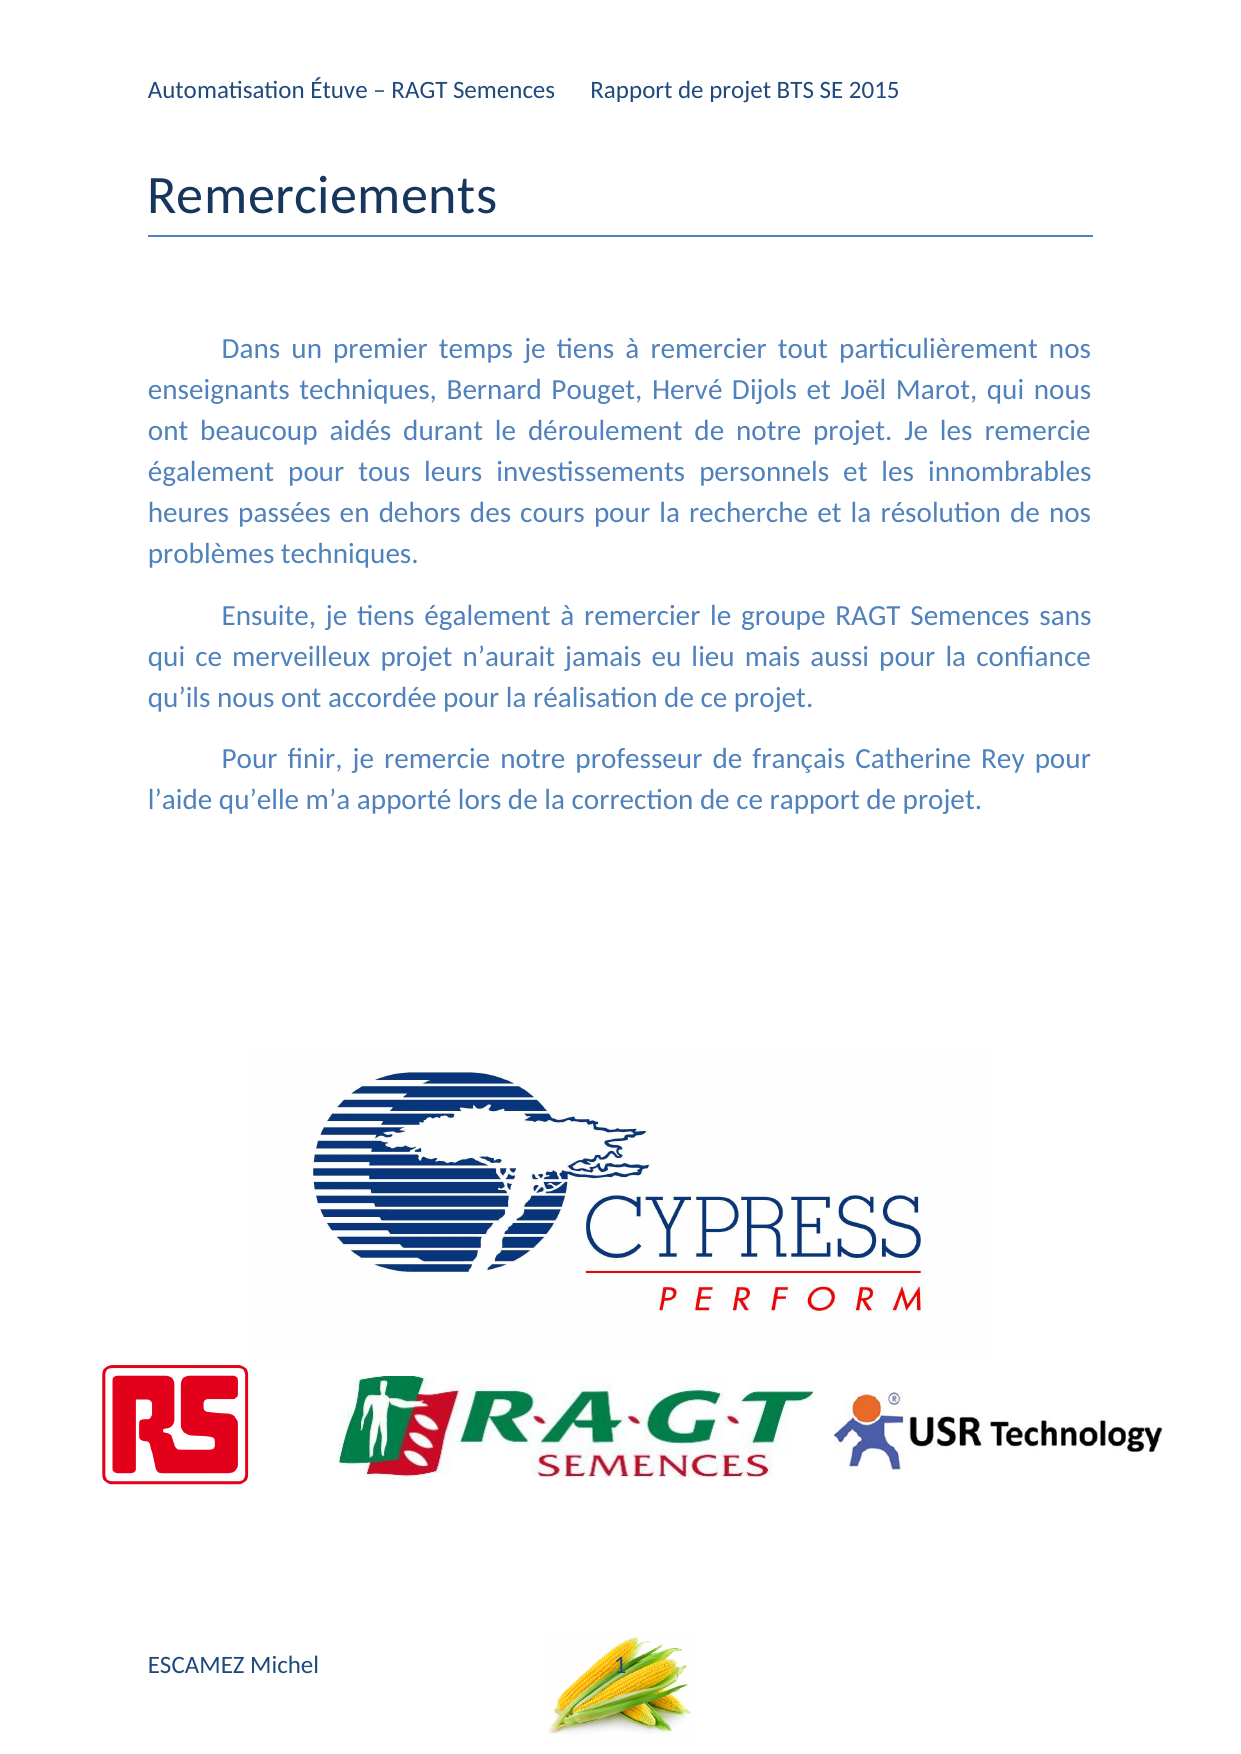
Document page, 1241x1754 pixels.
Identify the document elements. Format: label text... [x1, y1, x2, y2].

picture [834, 1392, 1163, 1472]
picture [90, 1050, 990, 1507]
picture [545, 1629, 694, 1742]
text Pour finir, je remercie notre professeur de français Catherine Rey pour l’aide qu’elle m’a apporté lors de la correction de ce rapport de projet. [148, 740, 1093, 817]
picture [339, 1376, 813, 1477]
text Dans un premier temps je tiens à remercier tout particulièrement nos enseignants techniques, Bernard Pouget, Hervé Dijols et Joël Marot, qui nous ont beaucoup aidés durant le déroulement de notre projet. Je les remercie également pour tous leurs investissements personnels et les innombrables heures passées en dehors des cours pour la recherche et la résolution de nos problèmes techniques. [148, 330, 1093, 571]
text Ensuite, je tiens également à remercier le groupe RAGT Semences sans qui ce merveilleux projet n’aurait jamais eu lieu mais aussi pour la confiance qu’ils nous ont accordée pour la réalisation de ce projet. [148, 597, 1093, 714]
title Remerciements [148, 161, 1093, 235]
